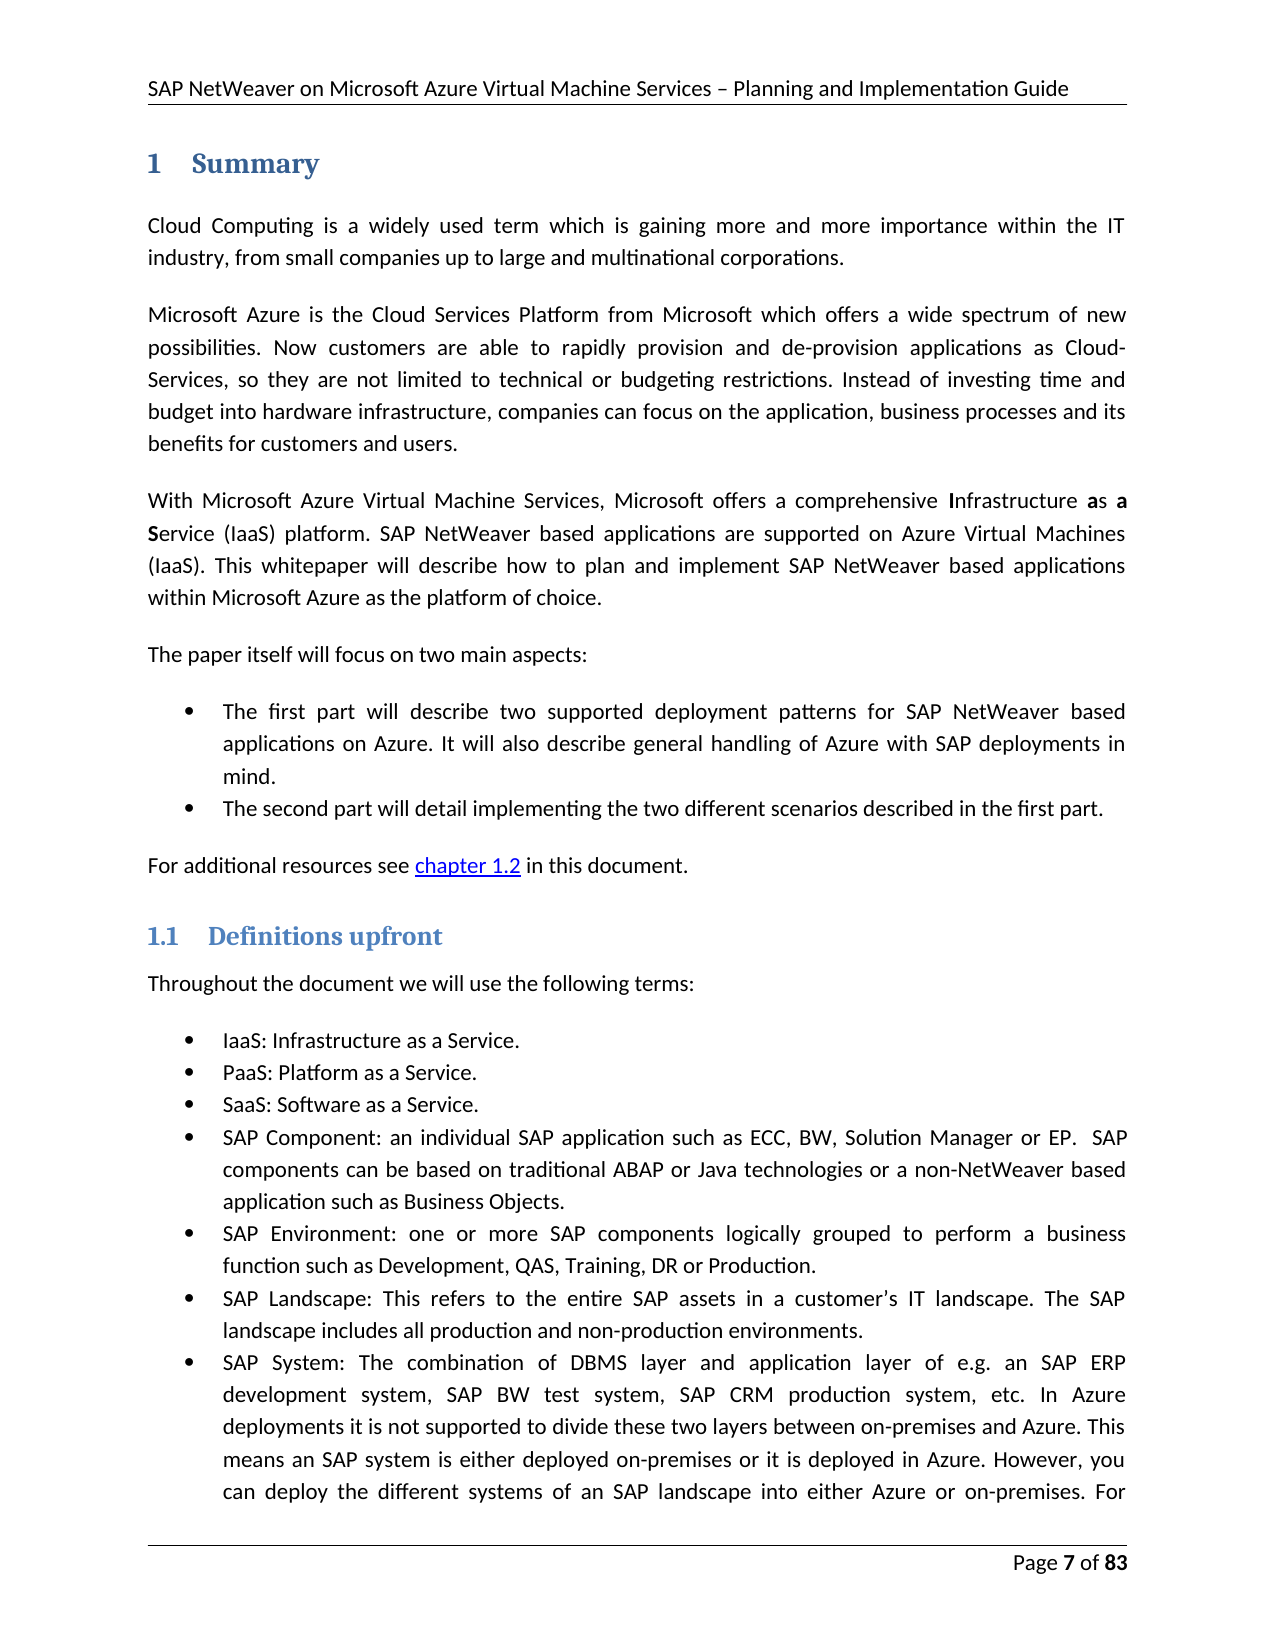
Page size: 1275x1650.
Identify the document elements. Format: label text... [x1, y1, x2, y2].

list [185, 1348, 1127, 1505]
list SAP Component: an individual SAP application such as ECC, BW, Solution Manager or EP. SAP components can be based on traditional ABAP or Java technologies or a non-NetWeaver based application such as Business Objects. [185, 1123, 1127, 1215]
list PaaS: Platform as a Service. [185, 1058, 1127, 1086]
list IaaS: Infrastructure as a Service. [185, 1026, 1127, 1054]
text For additional resources see chapter 1.2 in this document. [148, 851, 1127, 879]
subtitle Definitions upfront [148, 921, 1127, 952]
list The first part will describe two supported deployment patterns for SAP NetWeaver based applications on Azure. It will also describe general handling of Azure with SAP deployments in mind. [185, 697, 1127, 790]
list SAP Environment: one or more SAP components logically grouped to perform a business function such as Development, QAS, Training, DR or Production. [185, 1219, 1127, 1279]
text With Microsoft Azure Virtual Machine Services, Microsoft offers a comprehensive Infrastructure as a Service (IaaS) platform. SAP NetWeaver based applications are supported on Azure Virtual Machines (IaaS). This whitepaper will describe how to plan and implement SAP NetWeaver based applications within Microsoft Azure as the platform of choice. [148, 486, 1127, 611]
list SaaS: Software as a Service. [185, 1091, 1127, 1119]
text Cloud Computing is a widely used term which is gaining more and more importance within the IT industry, from small companies up to large and multinational corporations. [148, 211, 1127, 271]
list The second part will detail implementing the two different scenarios described in the first part. [185, 794, 1127, 822]
list SAP Landscape: This refers to the entire SAP assets in a customer’s IT landscape. The SAP landscape includes all production and non-production environments. [185, 1284, 1127, 1344]
text Throughout the document we will use the following terms: [148, 969, 1127, 997]
subtitle Summary [148, 148, 1127, 181]
text Microsoft Azure is the Cloud Services Platform from Microsoft which offers a wide spectrum of new possibilities. Now customers are able to rapidly provision and de-provision applications as Cloud-Services, so they are not limited to technical or budgeting restrictions. Instead of investing time and budget into hardware infrastructure, companies can focus on the application, business processes and its benefits for customers and users. [148, 301, 1127, 457]
text The paper itself will focus on two main aspects: [148, 640, 1127, 668]
